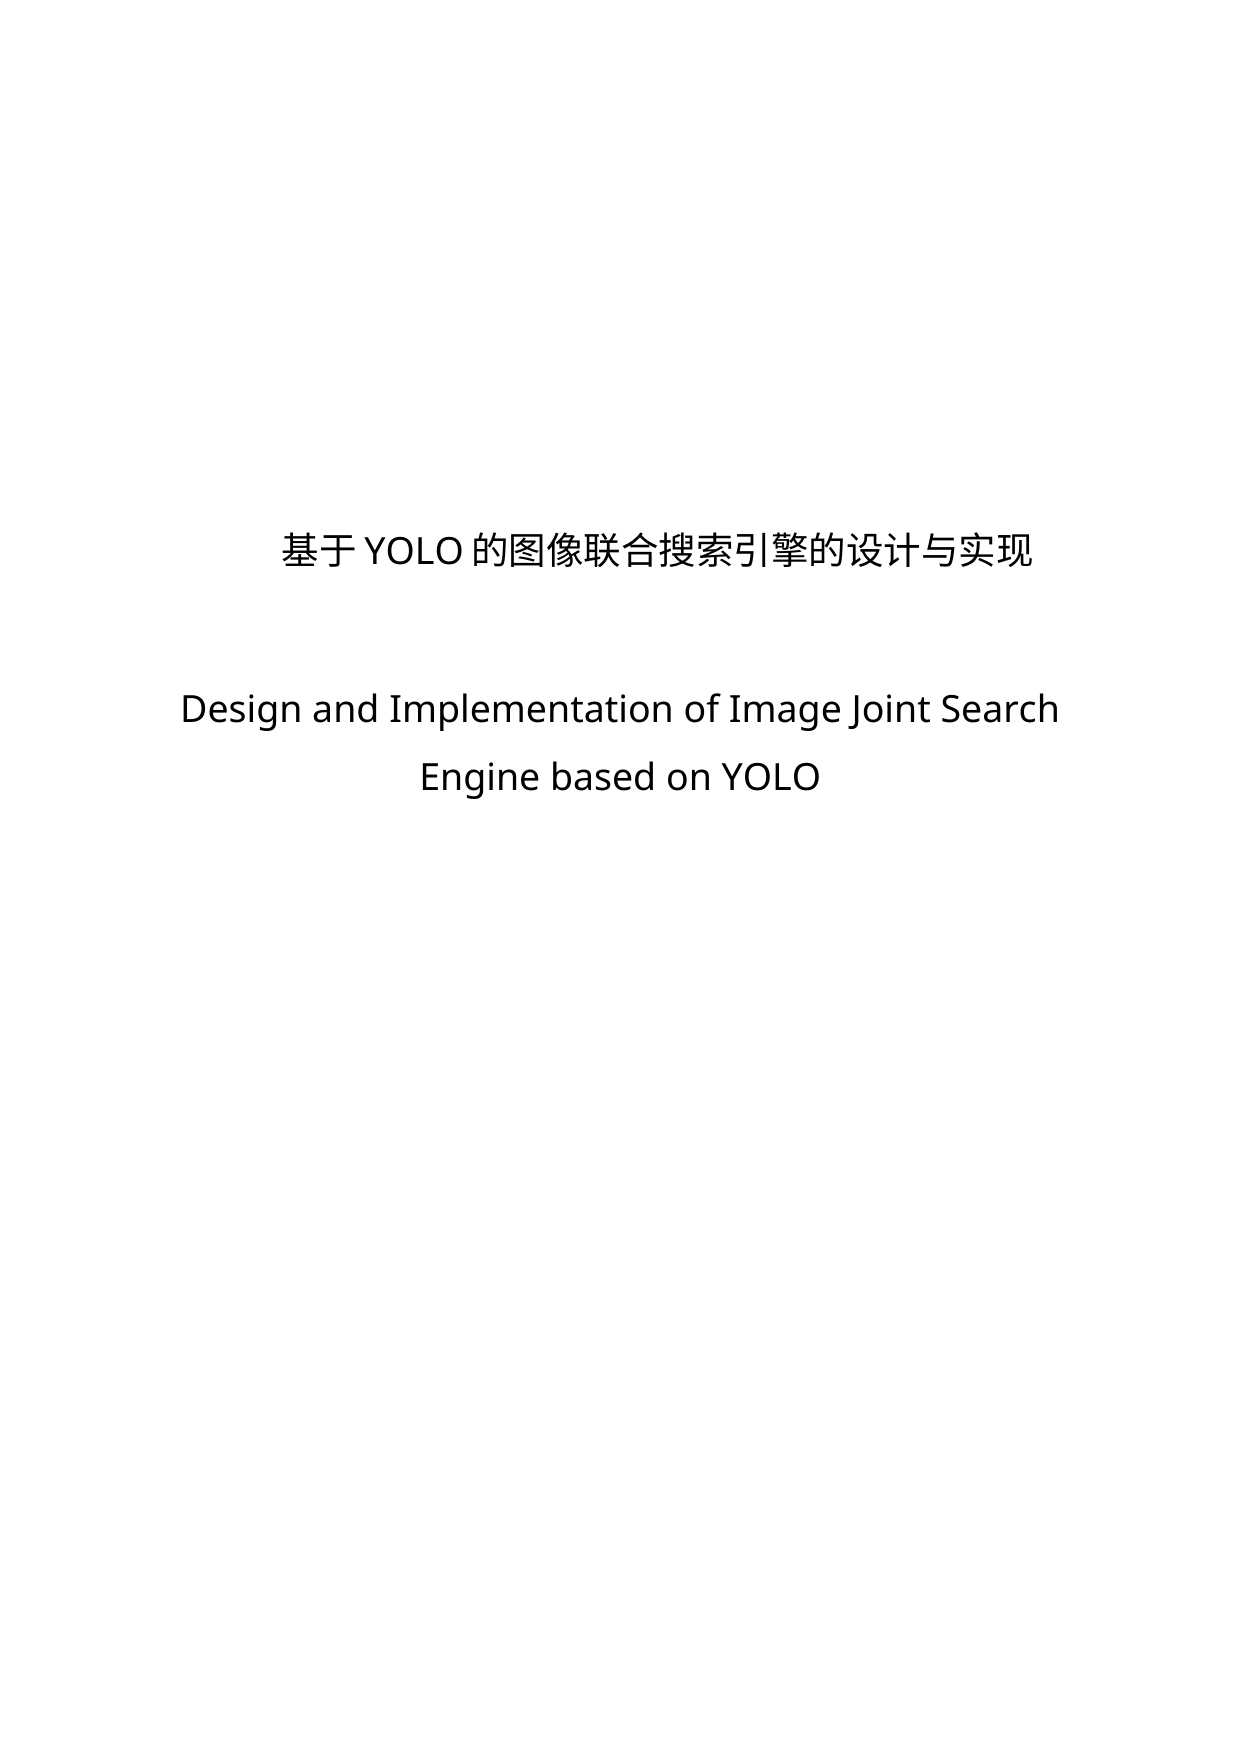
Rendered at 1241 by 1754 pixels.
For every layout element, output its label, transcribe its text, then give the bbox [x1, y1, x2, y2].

text Design and Implementation of Image Joint Search Engine based on YOLO [148, 674, 1092, 810]
text 基于YOLO的图像联合搜索引擎的设计与实现 [148, 514, 1092, 582]
